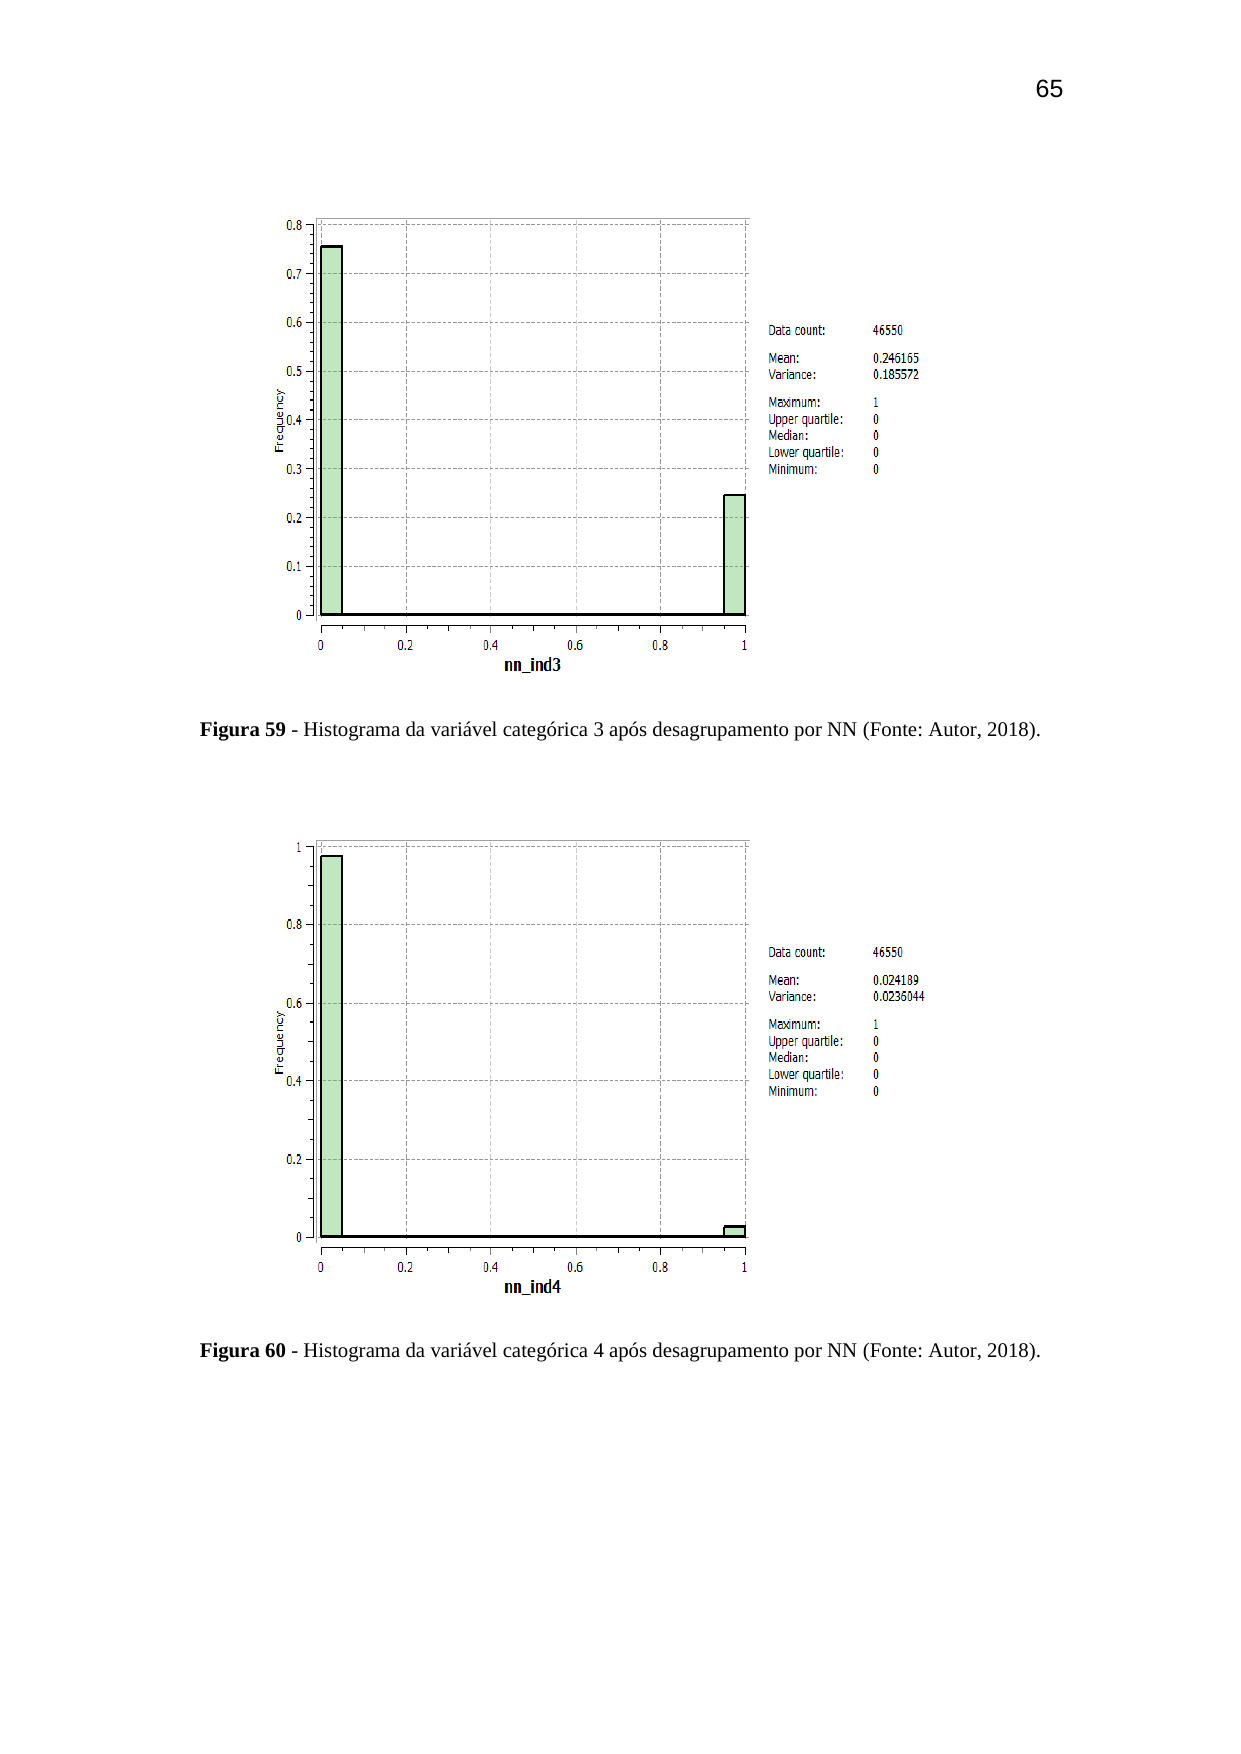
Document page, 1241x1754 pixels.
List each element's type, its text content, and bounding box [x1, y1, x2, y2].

text Figura 60 - Histograma da variável categórica 4 após desagrupamento por NN (Fonte: Autor, 2018). [177, 1338, 1063, 1362]
picture [272, 829, 968, 1308]
text Figura 59 - Histograma da variável categórica 3 após desagrupamento por NN (Fonte: Autor, 2018). [177, 717, 1063, 741]
picture [272, 207, 968, 686]
